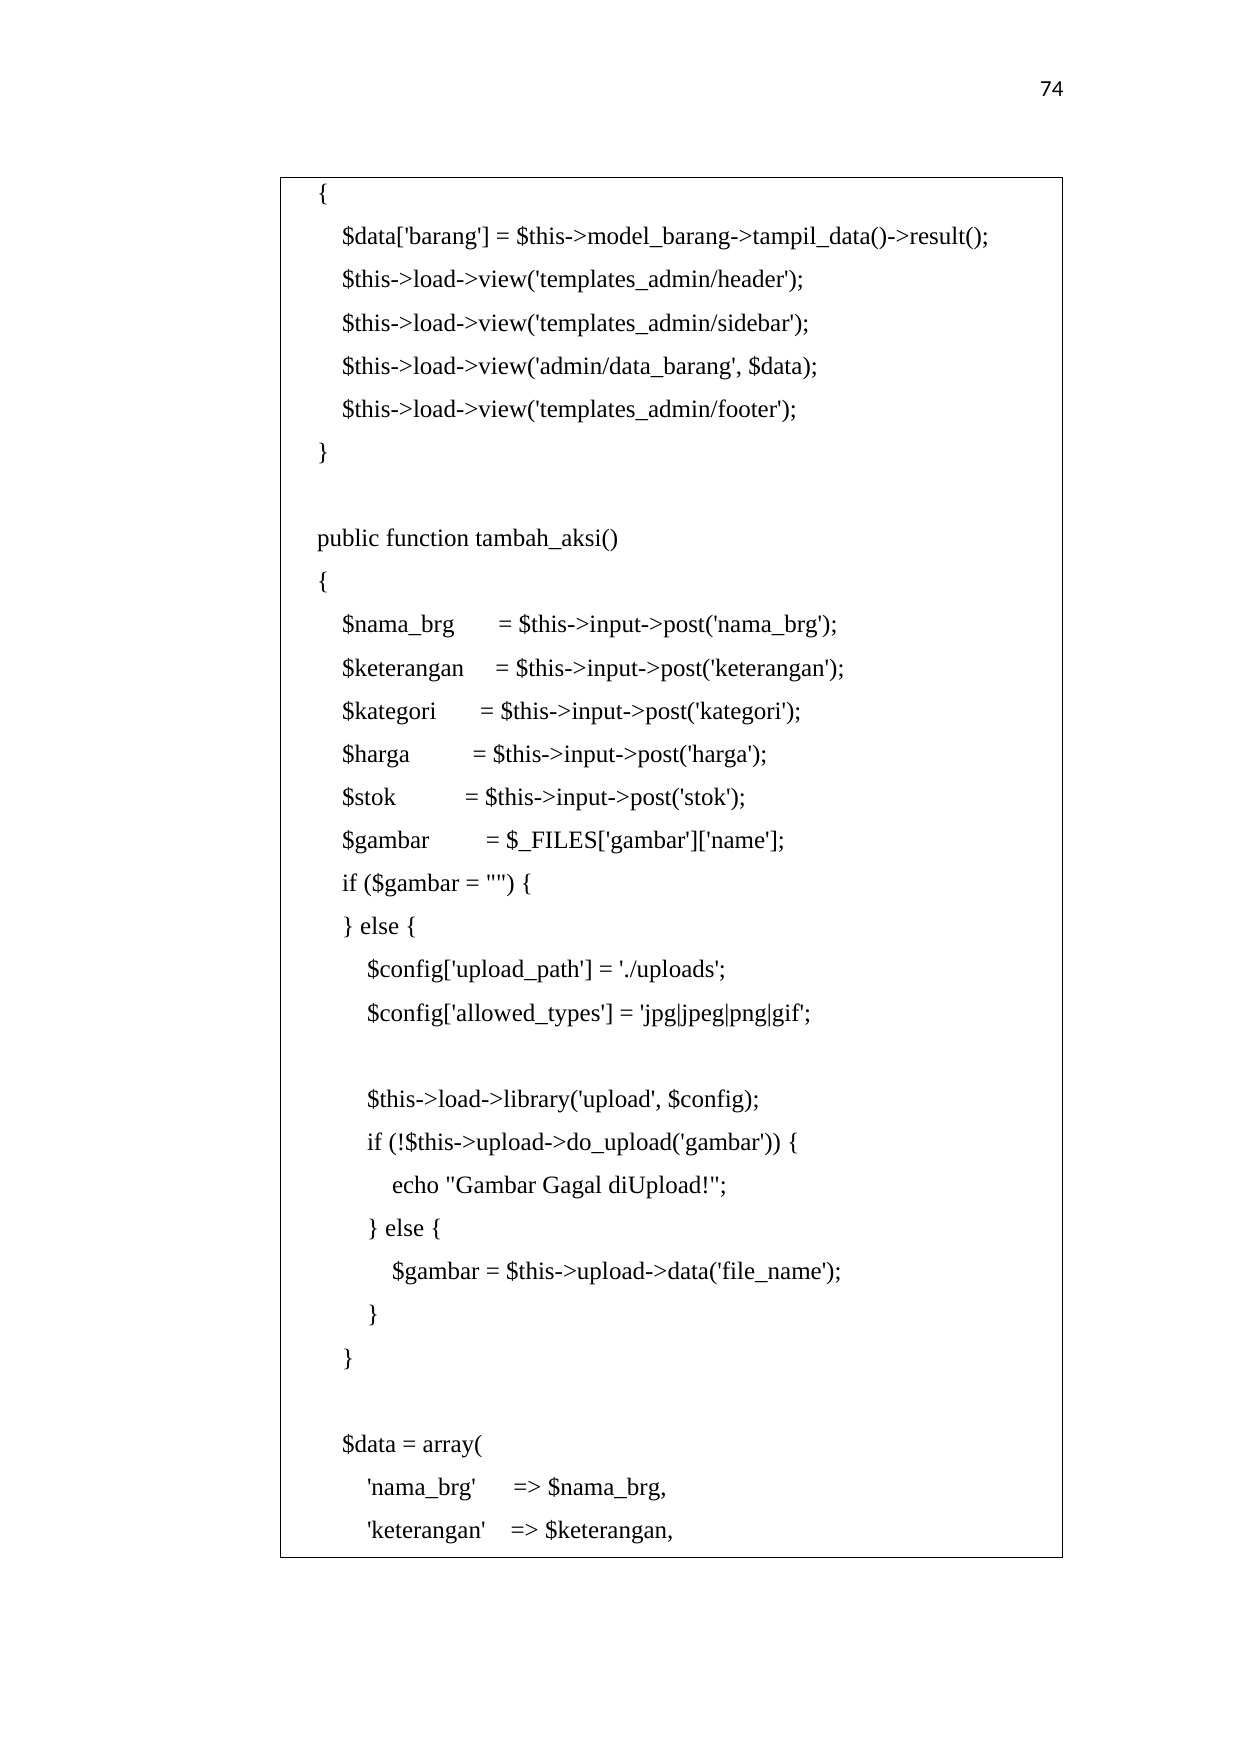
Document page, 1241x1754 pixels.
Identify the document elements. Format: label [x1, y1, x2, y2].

table_header [281, 178, 1062, 1557]
